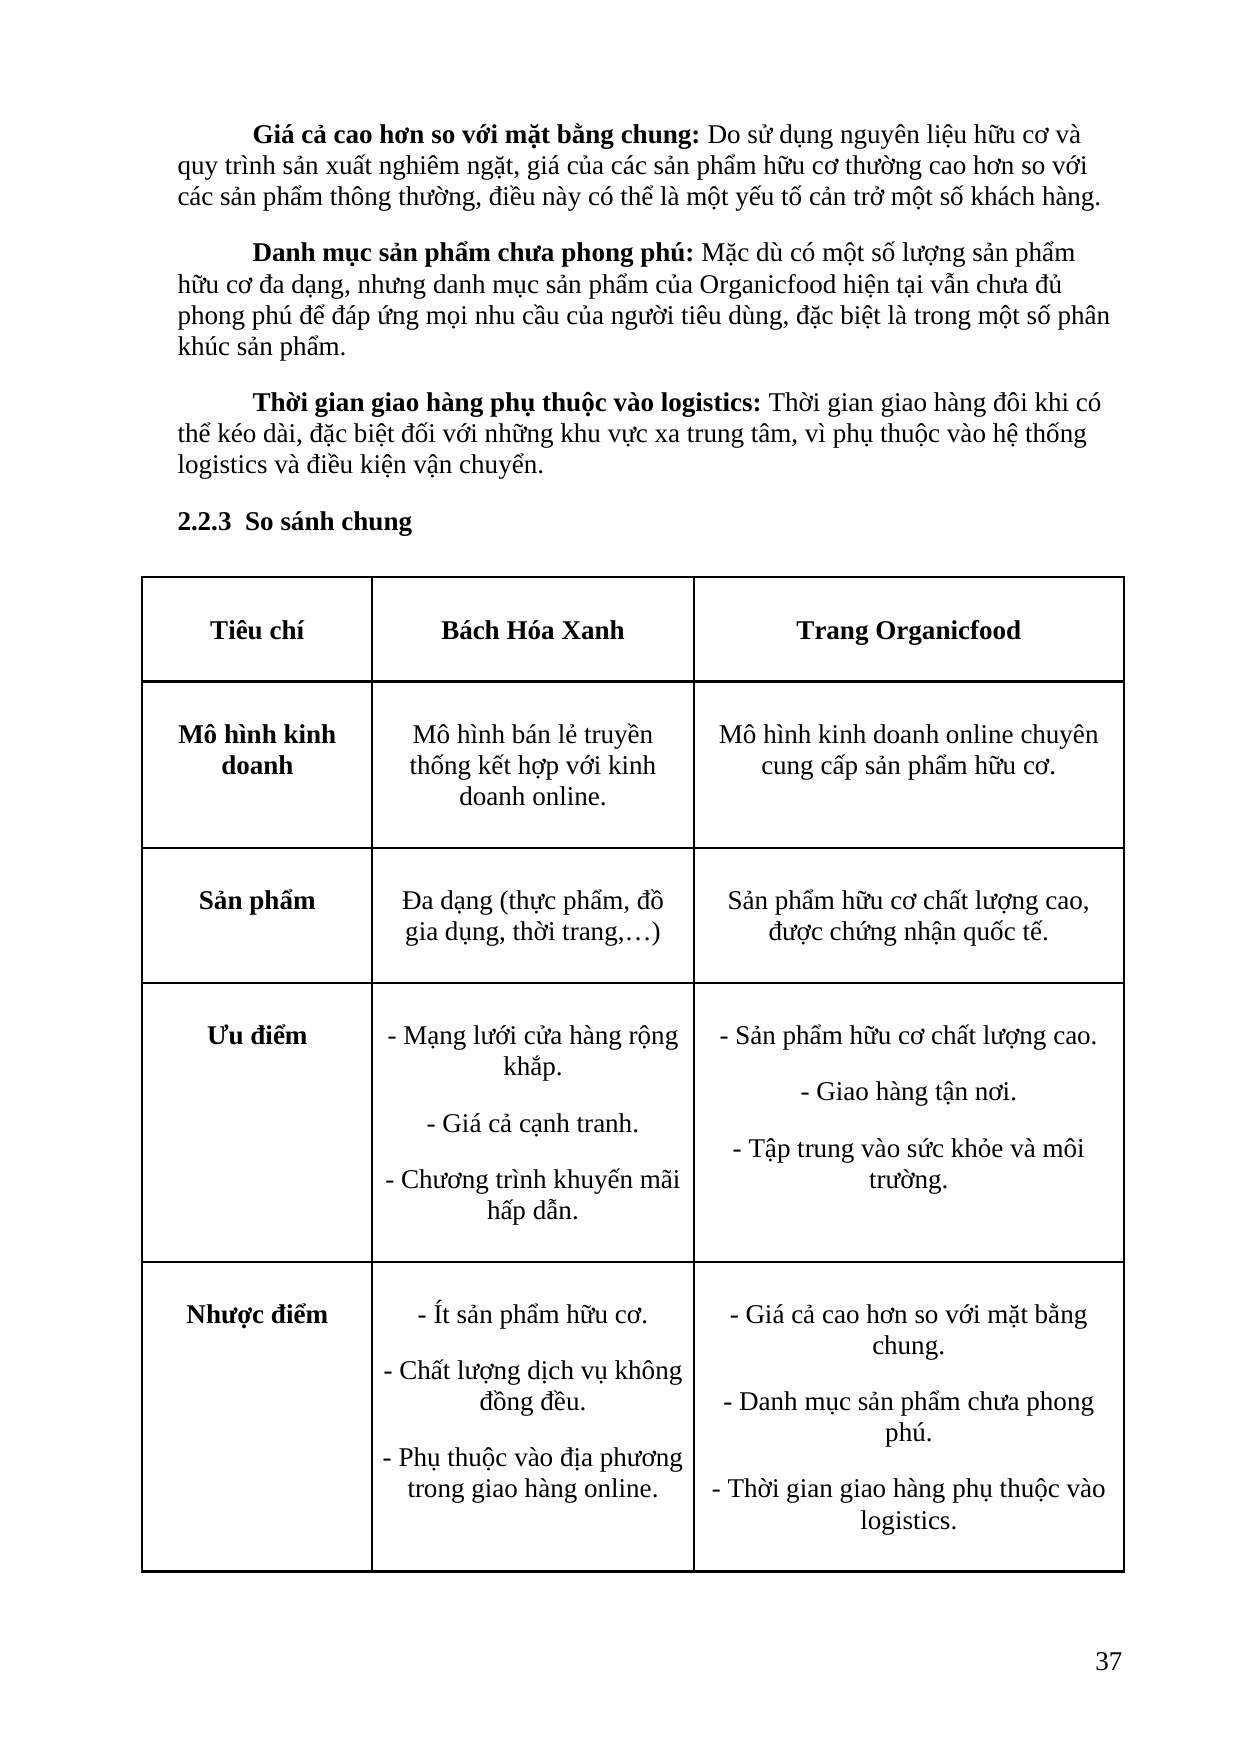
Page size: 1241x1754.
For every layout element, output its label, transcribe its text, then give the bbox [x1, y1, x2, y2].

text Danh mục sản phẩm chưa phong phú: Mặc dù có một số lượng sản phẩm hữu cơ đa dạng, nhưng danh mục sản phẩm của Organicfood hiện tại vẫn chưa đủ phong phú để đáp ứng mọi nhu cầu của người tiêu dùng, đặc biệt là trong một số phân khúc sản phẩm. [177, 237, 1122, 361]
table_cell Mô hình kinh doanh online chuyên cung cấp sản phẩm hữu cơ. [695, 683, 1123, 847]
table_cell Mô hình kinh doanh [143, 683, 371, 847]
table_cell Đa dạng (thực phẩm, đồ gia dụng, thời trang,…) [373, 849, 693, 982]
table_cell - Mạng lưới cửa hàng rộng khắp. - Giá cả cạnh tranh. - Chương trình khuyến mãi hấp dẫn. [373, 984, 693, 1261]
table_header Trang Organicfood [695, 578, 1123, 680]
table_cell - Sản phẩm hữu cơ chất lượng cao. - Giao hàng tận nơi. - Tập trung vào sức khỏe và môi trường. [695, 984, 1123, 1261]
table_header Tiêu chí [143, 578, 371, 680]
table_cell Ưu điểm [143, 984, 371, 1261]
text Giá cả cao hơn so với mặt bằng chung: Do sử dụng nguyên liệu hữu cơ và quy trình sản xuất nghiêm ngặt, giá của các sản phẩm hữu cơ thường cao hơn so với các sản phẩm thông thường, điều này có thể là một yếu tố cản trở một số khách hàng. [177, 118, 1122, 212]
table_cell - Ít sản phẩm hữu cơ. - Chất lượng dịch vụ không đồng đều. - Phụ thuộc vào địa phương trong giao hàng online. [373, 1263, 693, 1570]
table_cell Sản phẩm [143, 849, 371, 982]
table_header Bách Hóa Xanh [373, 578, 693, 680]
table_cell - Giá cả cao hơn so với mặt bằng chung. - Danh mục sản phẩm chưa phong phú. - Thời gian giao hàng phụ thuộc vào logistics. [695, 1263, 1123, 1570]
table_cell Sản phẩm hữu cơ chất lượng cao, được chứng nhận quốc tế. [695, 849, 1123, 982]
table_cell Mô hình bán lẻ truyền thống kết hợp với kinh doanh online. [373, 683, 693, 847]
subtitle 2.2.3 So sánh chung [177, 504, 1122, 536]
text Thời gian giao hàng phụ thuộc vào logistics: Thời gian giao hàng đôi khi có thể kéo dài, đặc biệt đối với những khu vực xa trung tâm, vì phụ thuộc vào hệ thống logistics và điều kiện vận chuyển. [177, 386, 1122, 479]
table_cell Nhược điểm [143, 1263, 371, 1570]
